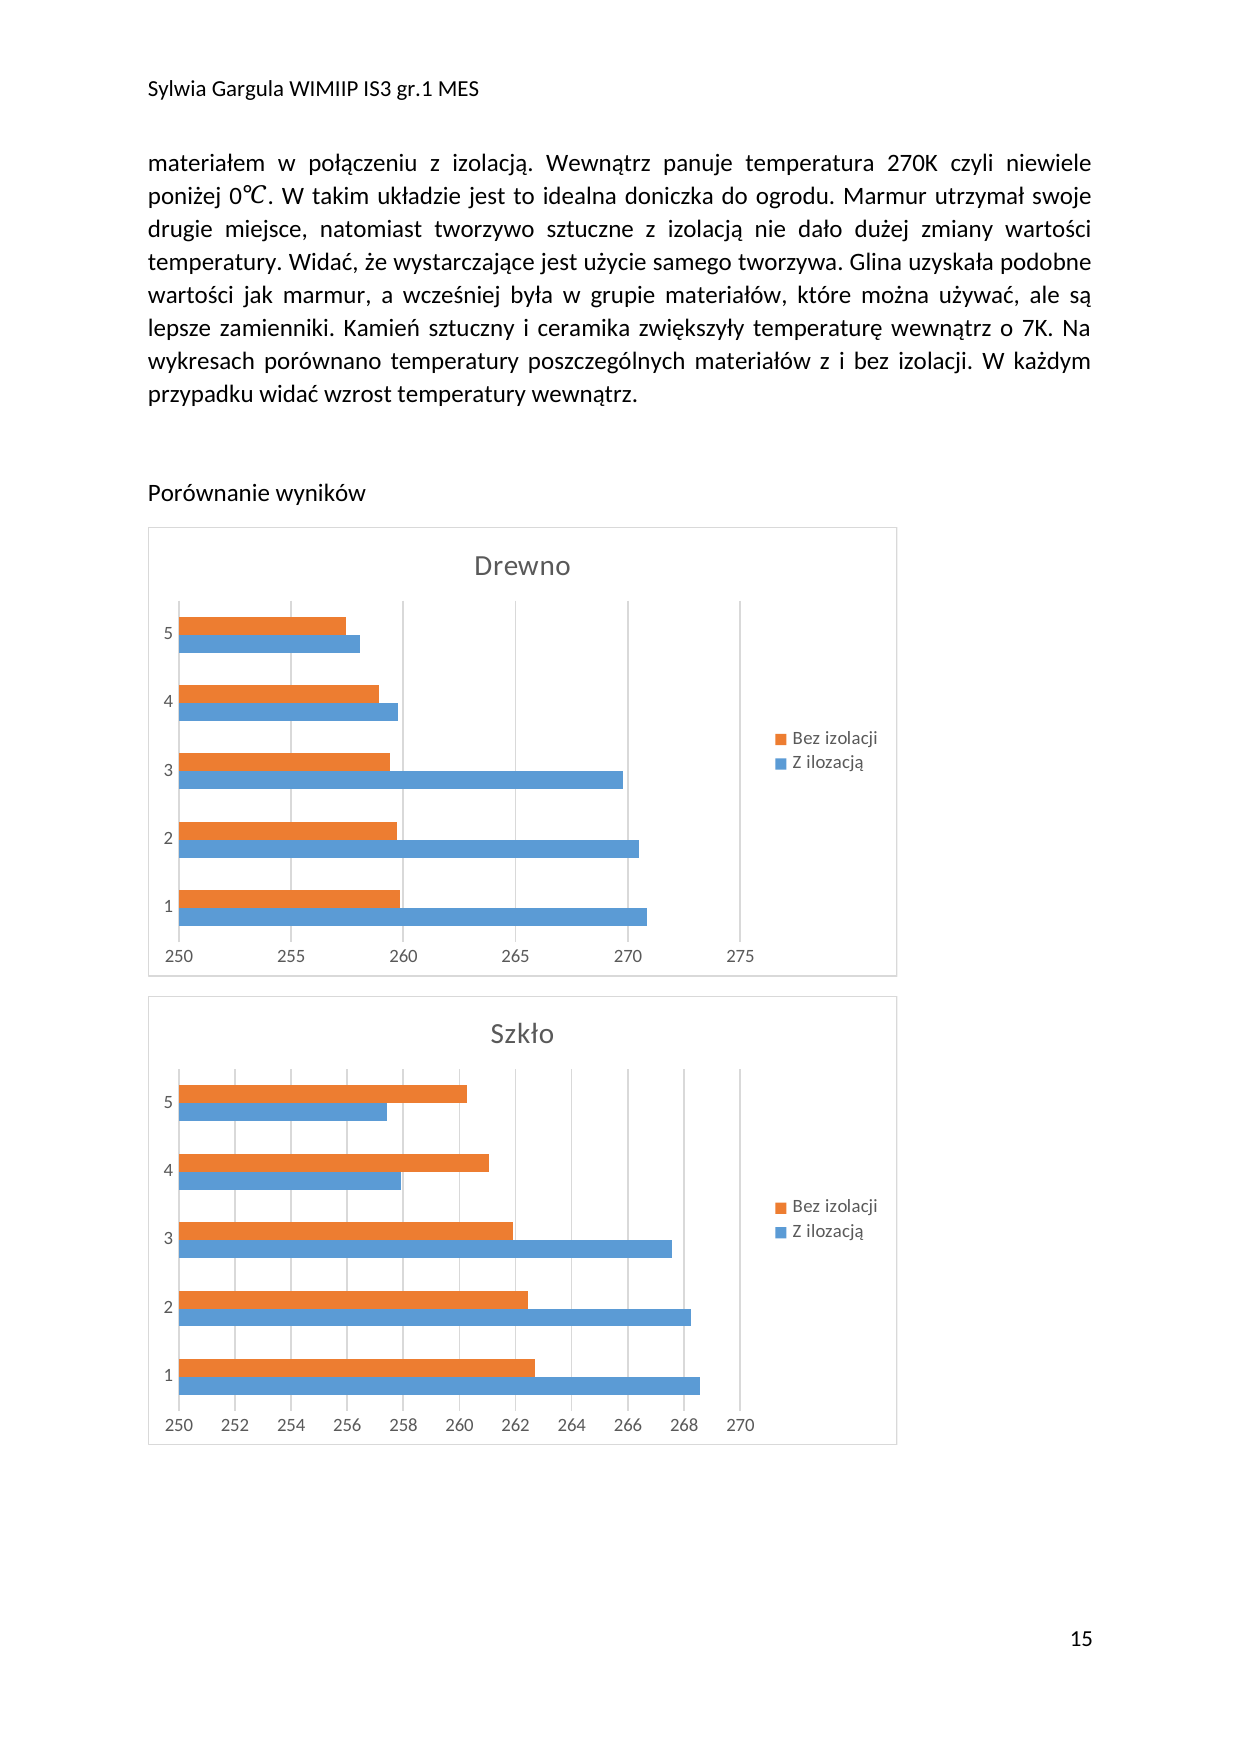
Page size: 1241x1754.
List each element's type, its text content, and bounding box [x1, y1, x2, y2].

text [148, 148, 1093, 408]
text Porównanie wyników [148, 477, 1093, 508]
